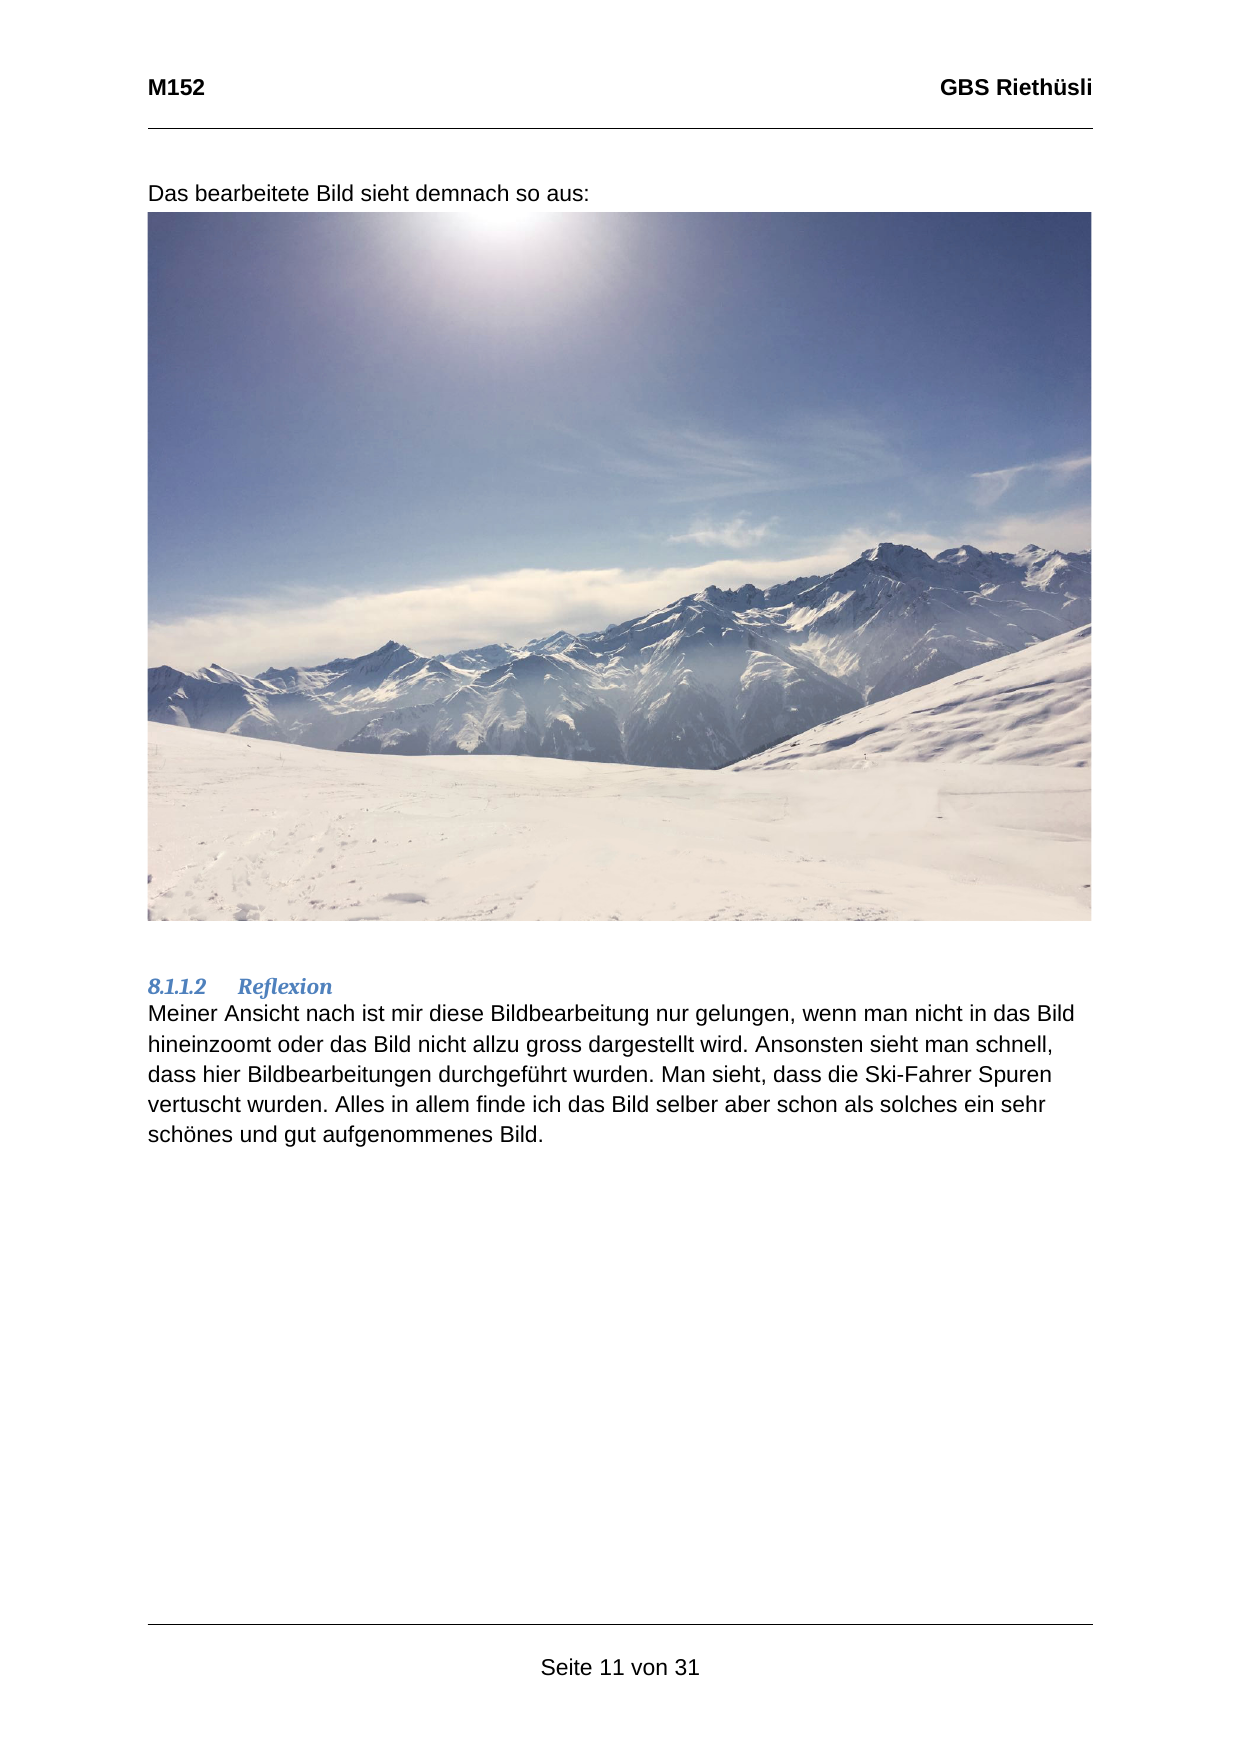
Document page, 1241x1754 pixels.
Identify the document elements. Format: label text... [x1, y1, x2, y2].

picture [147, 212, 1092, 921]
text Meiner Ansicht nach ist mir diese Bildbearbeitung nur gelungen, wenn man nicht in das Bild hineinzoomt oder das Bild nicht allzu gross dargestellt wird. Ansonsten sieht man schnell, dass hier Bildbearbeitungen durchgeführt wurden. Man sieht, dass die Ski-Fahrer Spuren vertuscht wurden. Alles in allem finde ich das Bild selber aber schon als solches ein sehr schönes und gut aufgenommenes Bild. [148, 1000, 1093, 1148]
text Das bearbeitete Bild sieht demnach so aus: [148, 180, 1093, 207]
subtitle Reflexion [148, 974, 1093, 1000]
